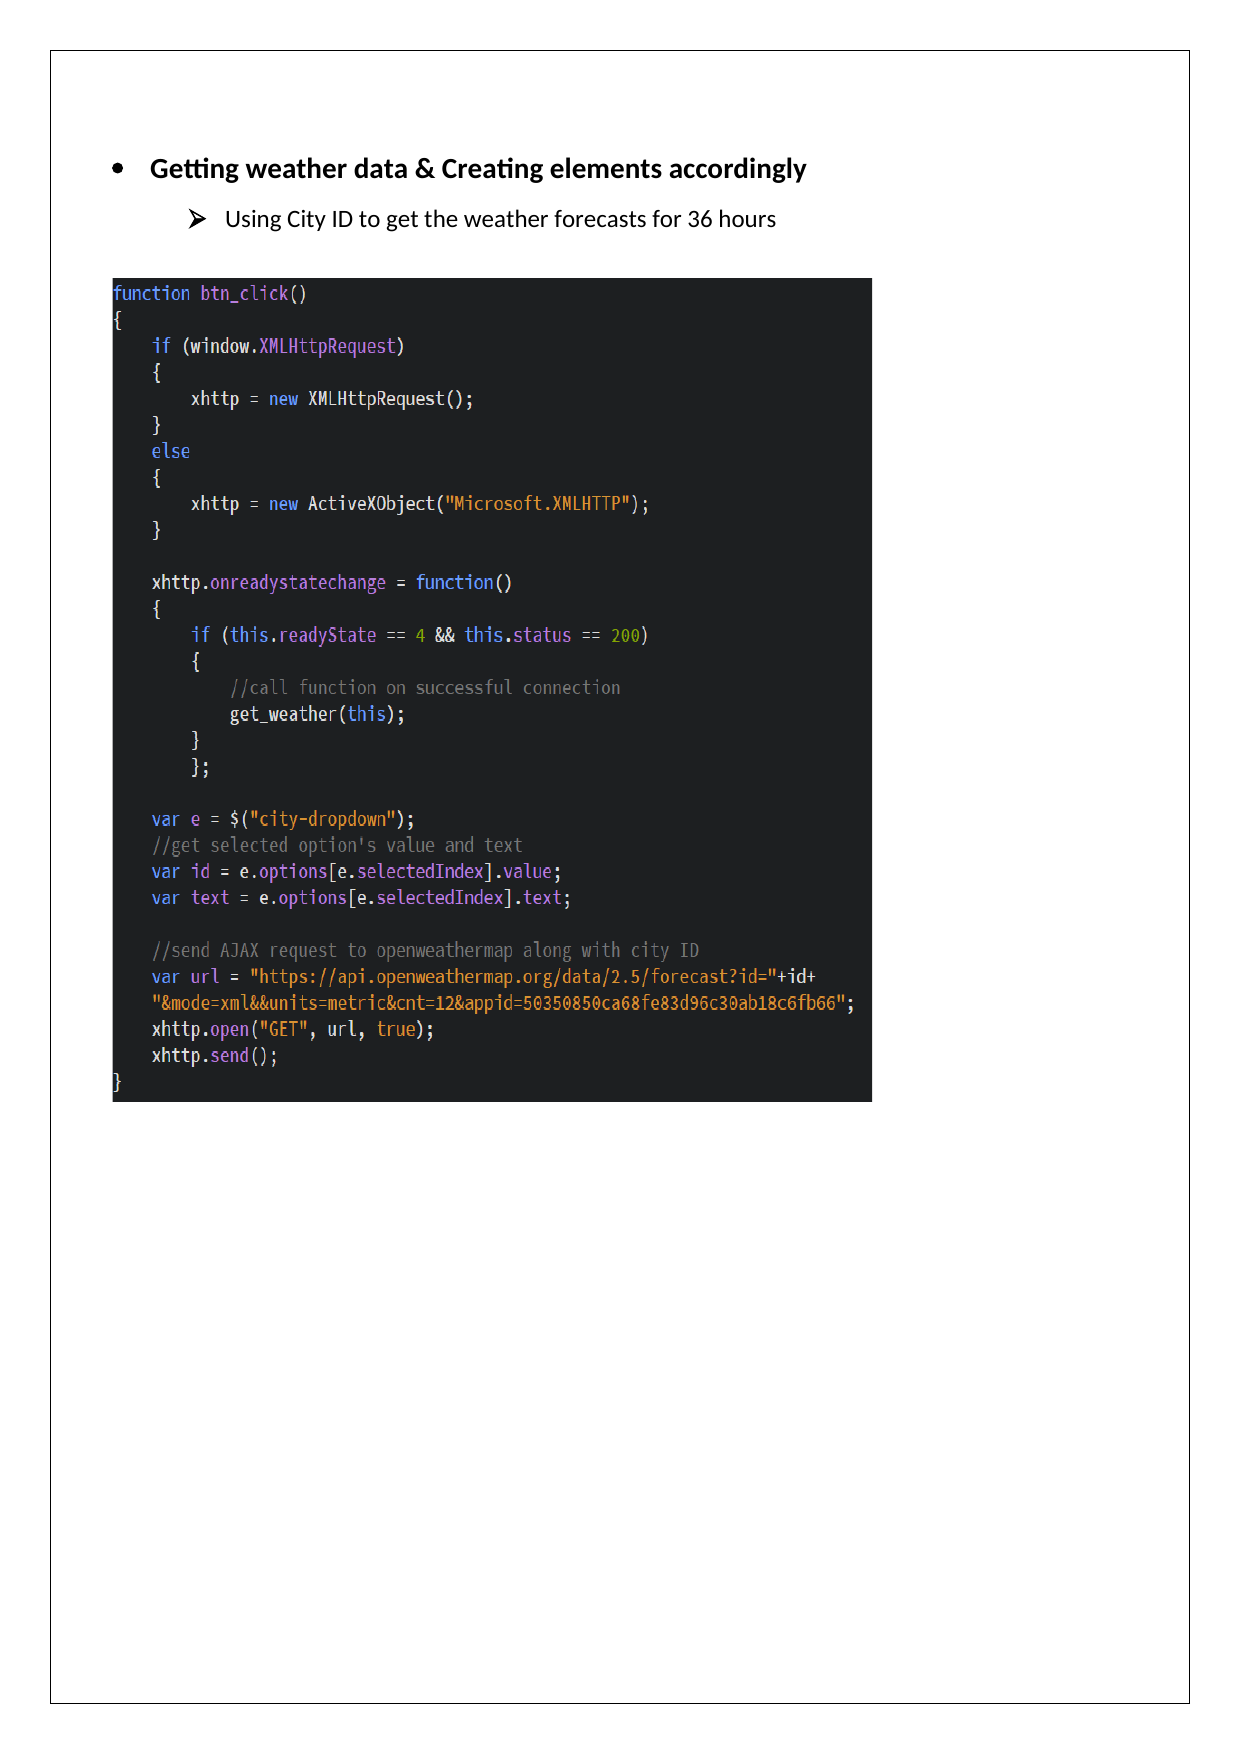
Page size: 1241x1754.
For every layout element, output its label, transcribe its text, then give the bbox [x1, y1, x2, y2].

picture [112, 278, 873, 1102]
list Using City ID to get the weather forecasts for 36 hours [187, 203, 1116, 234]
list Getting weather data & Creating elements accordingly [112, 150, 1116, 186]
